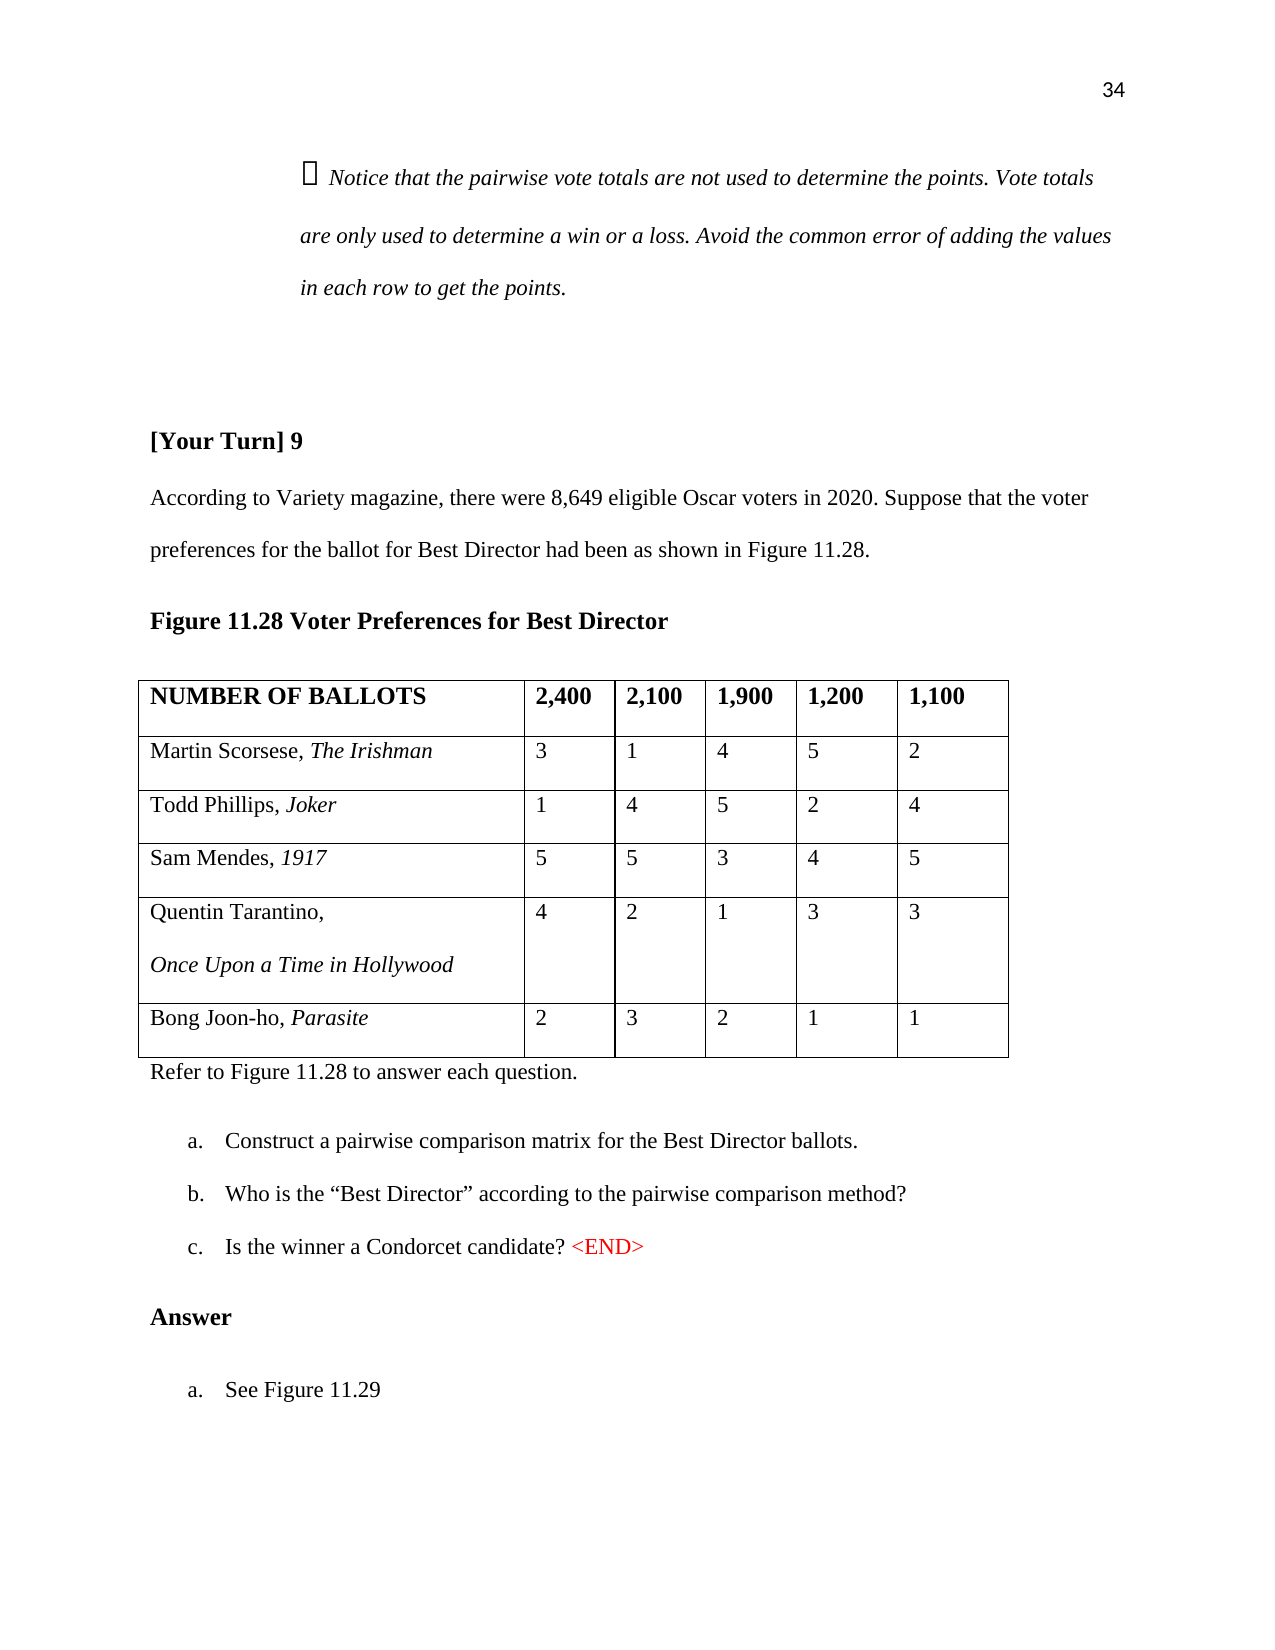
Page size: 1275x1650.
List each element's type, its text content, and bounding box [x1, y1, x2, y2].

text 🚦 Notice that the pairwise vote totals are not used to determine the points. Vote totals are only used to determine a win or a loss. Avoid the common error of adding the values in each row to get the points. [300, 150, 1125, 301]
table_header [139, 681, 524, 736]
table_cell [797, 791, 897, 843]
text Figure 11.28 Voter Preferences for Best Director [150, 606, 1125, 634]
list Construct a pairwise comparison matrix for the Best Director ballots. [187, 1127, 1125, 1154]
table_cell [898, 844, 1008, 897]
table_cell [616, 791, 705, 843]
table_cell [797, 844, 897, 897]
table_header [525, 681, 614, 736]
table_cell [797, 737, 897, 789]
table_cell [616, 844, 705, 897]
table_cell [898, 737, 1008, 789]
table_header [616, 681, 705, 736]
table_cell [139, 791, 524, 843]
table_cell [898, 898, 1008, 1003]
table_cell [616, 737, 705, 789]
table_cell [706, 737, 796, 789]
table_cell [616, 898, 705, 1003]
text Refer to Figure 11.28 to answer each question. [150, 1058, 1125, 1084]
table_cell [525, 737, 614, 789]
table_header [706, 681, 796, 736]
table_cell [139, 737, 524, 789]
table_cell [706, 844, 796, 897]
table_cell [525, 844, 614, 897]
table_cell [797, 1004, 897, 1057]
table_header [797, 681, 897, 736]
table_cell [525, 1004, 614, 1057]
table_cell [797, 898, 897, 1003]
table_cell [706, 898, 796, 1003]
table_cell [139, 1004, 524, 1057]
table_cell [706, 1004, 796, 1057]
list Who is the “Best Director” according to the pairwise comparison method? [187, 1180, 1125, 1206]
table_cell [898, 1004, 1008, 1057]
subtitle [Your Turn] 9 [150, 426, 1125, 454]
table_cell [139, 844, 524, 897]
text Answer [150, 1302, 1125, 1331]
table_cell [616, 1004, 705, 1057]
text According to Variety magazine, there were 8,649 eligible Oscar voters in 2020. Suppose that the voter preferences for the ballot for Best Director had been as shown in Figure 11.28. [150, 484, 1125, 563]
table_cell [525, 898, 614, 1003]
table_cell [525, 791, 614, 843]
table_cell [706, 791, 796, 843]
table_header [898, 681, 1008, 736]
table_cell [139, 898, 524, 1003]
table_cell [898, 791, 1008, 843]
list Is the winner a Condorcet candidate? <END> [187, 1233, 1125, 1259]
list See Figure 11.29 [187, 1376, 1125, 1403]
